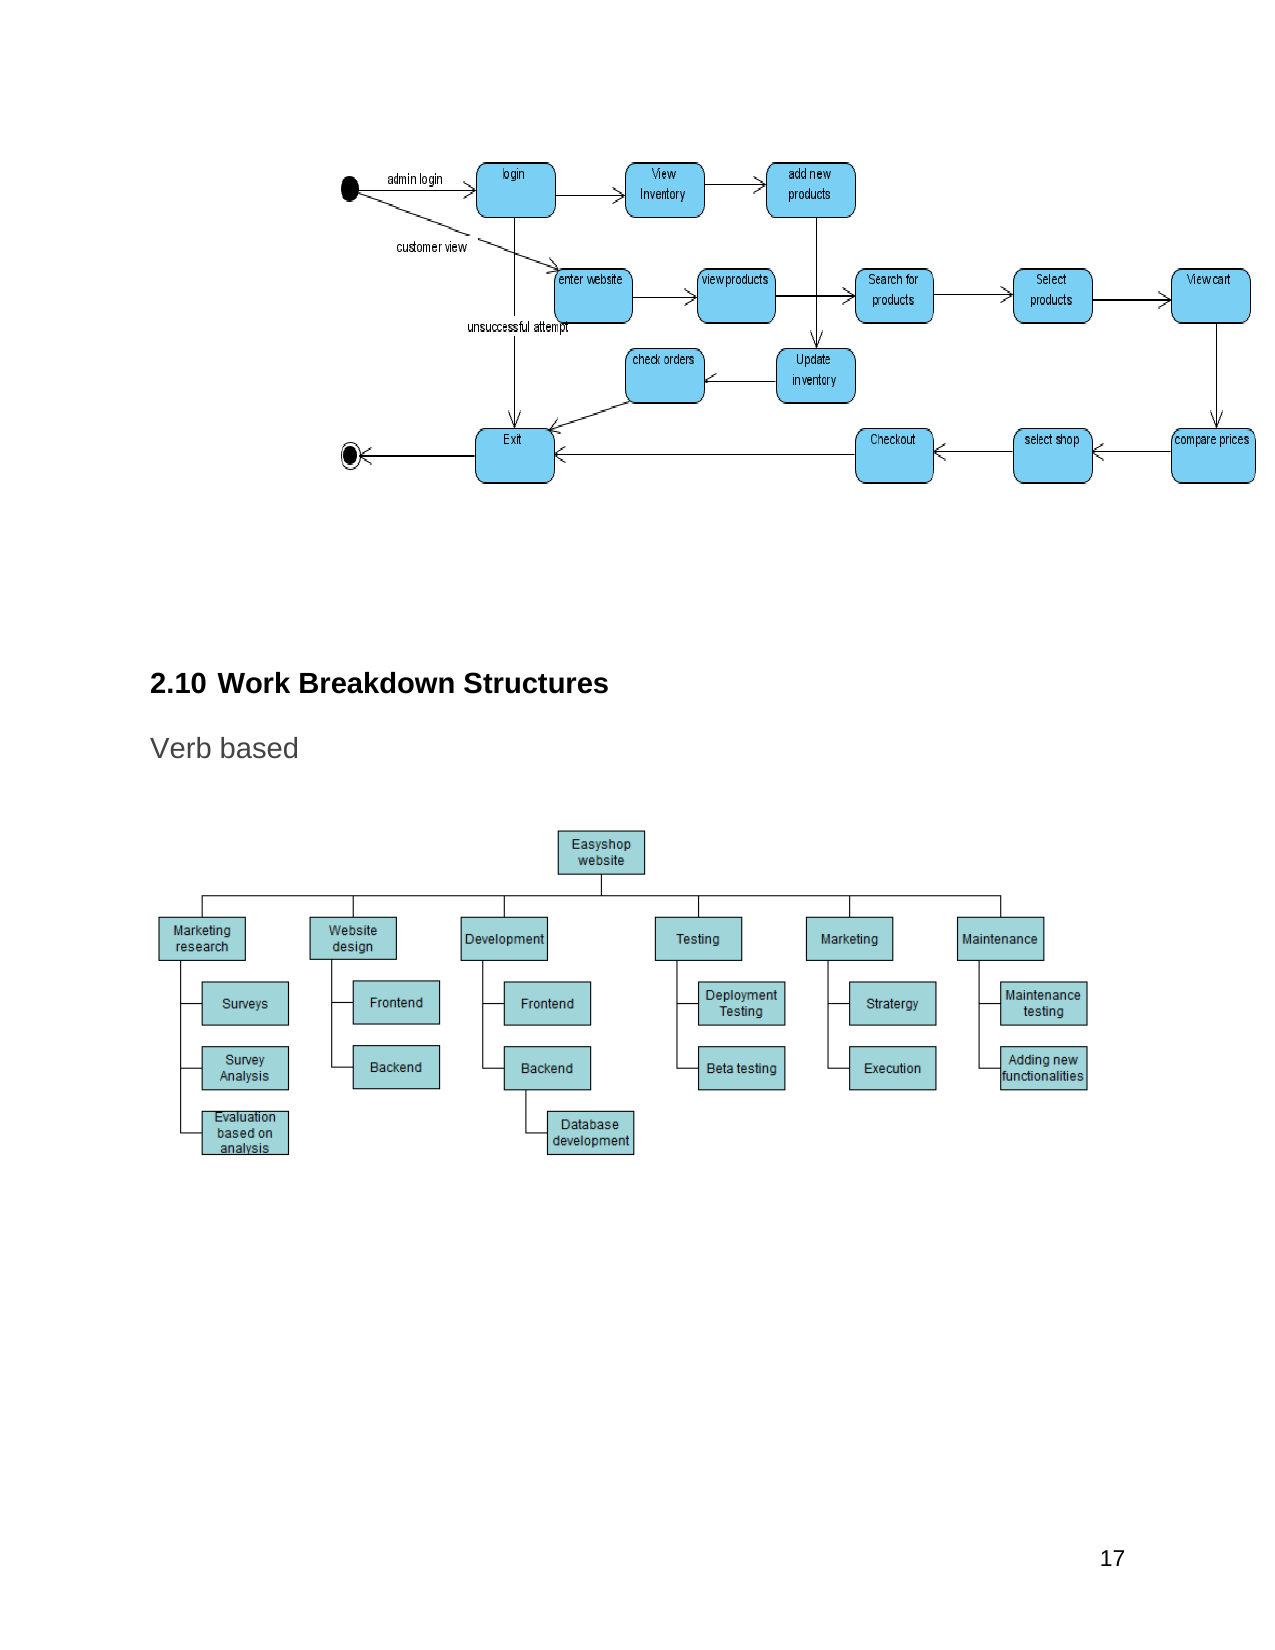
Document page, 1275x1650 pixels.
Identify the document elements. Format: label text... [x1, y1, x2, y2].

picture [300, 150, 1275, 519]
text 2.10 Work Breakdown Structures [150, 666, 1125, 700]
picture [150, 795, 1125, 1210]
subtitle Verb based [150, 731, 1125, 765]
